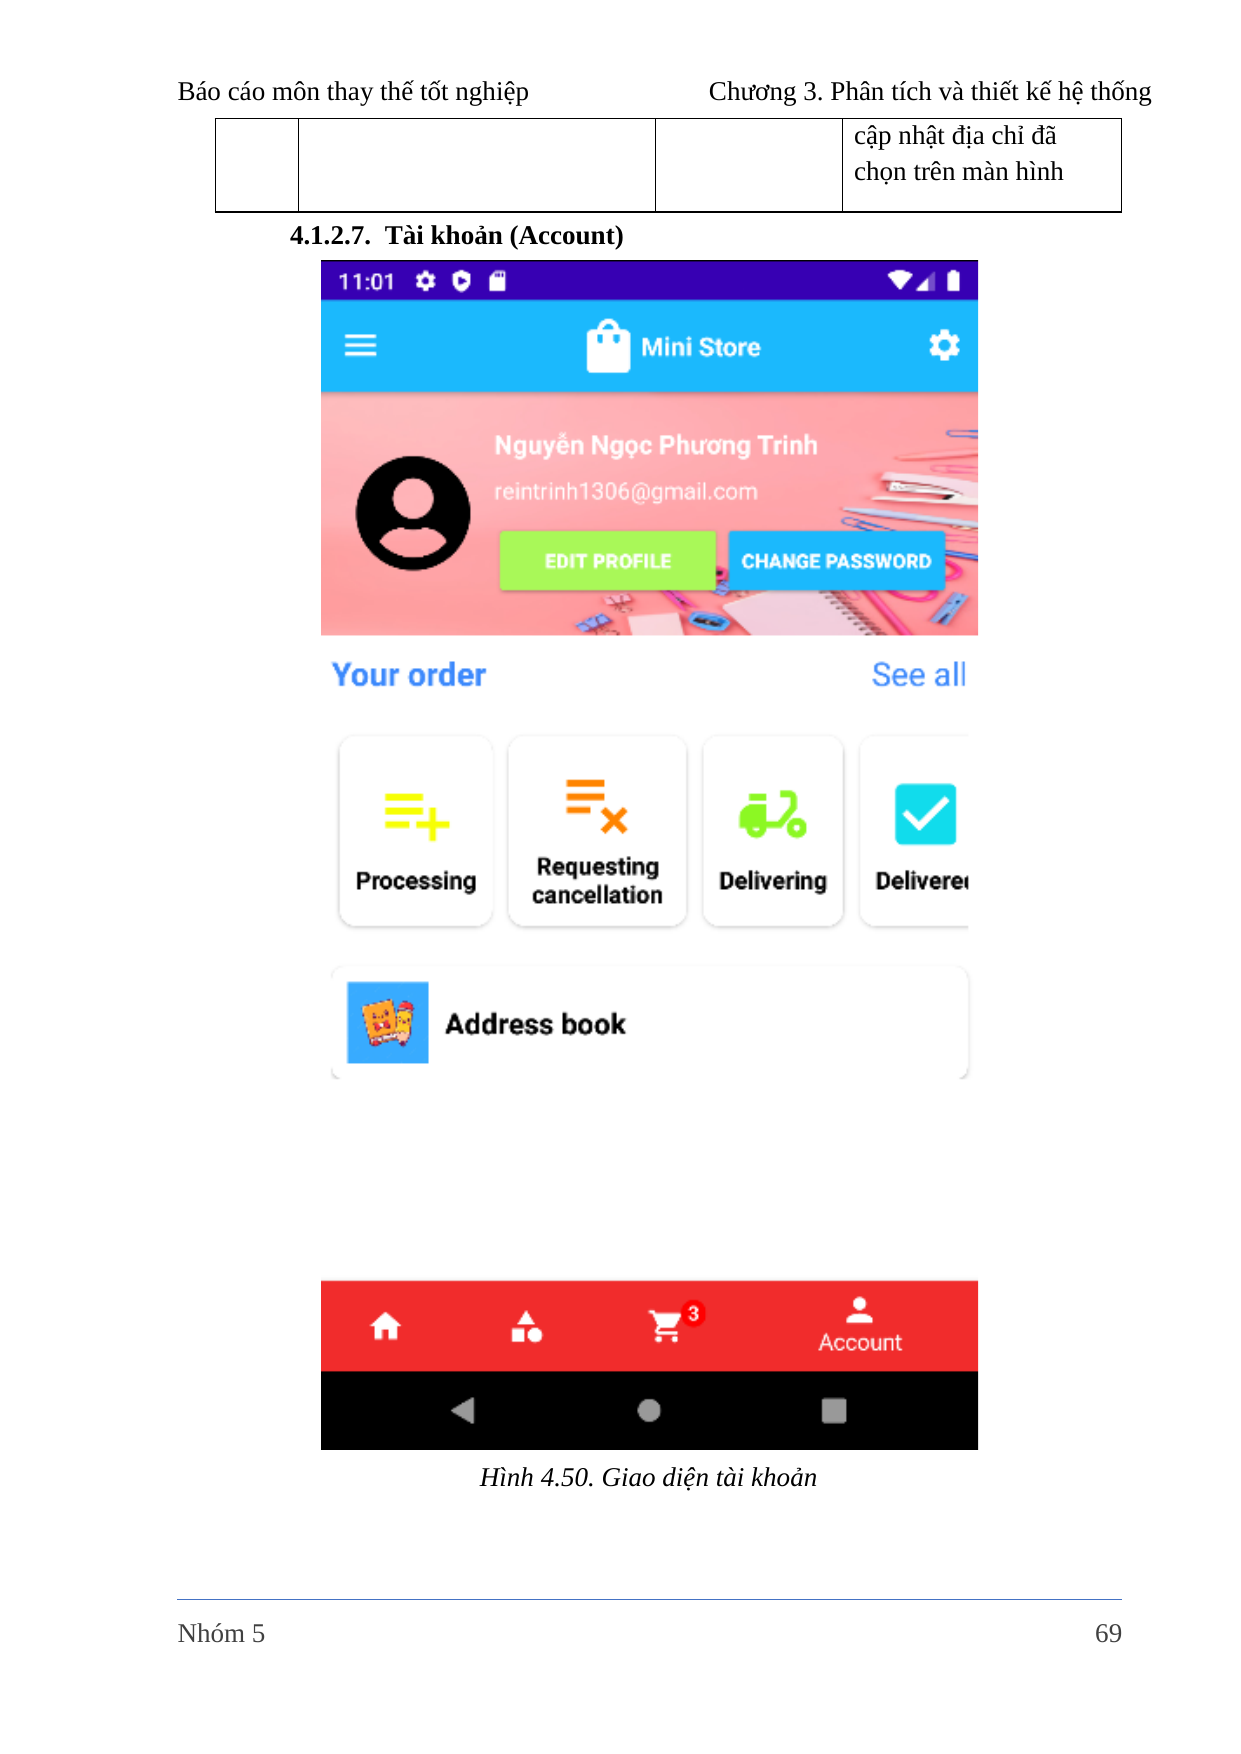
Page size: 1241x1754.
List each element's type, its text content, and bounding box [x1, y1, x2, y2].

subtitle Tài khoản (Account) [290, 219, 1122, 250]
picture [321, 260, 979, 1450]
text Hình 4.25. Giao diện tài khoản [177, 1461, 1122, 1492]
table_cell 1 [216, 119, 298, 211]
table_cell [843, 119, 1121, 211]
table_cell [656, 119, 842, 211]
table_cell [299, 119, 655, 211]
